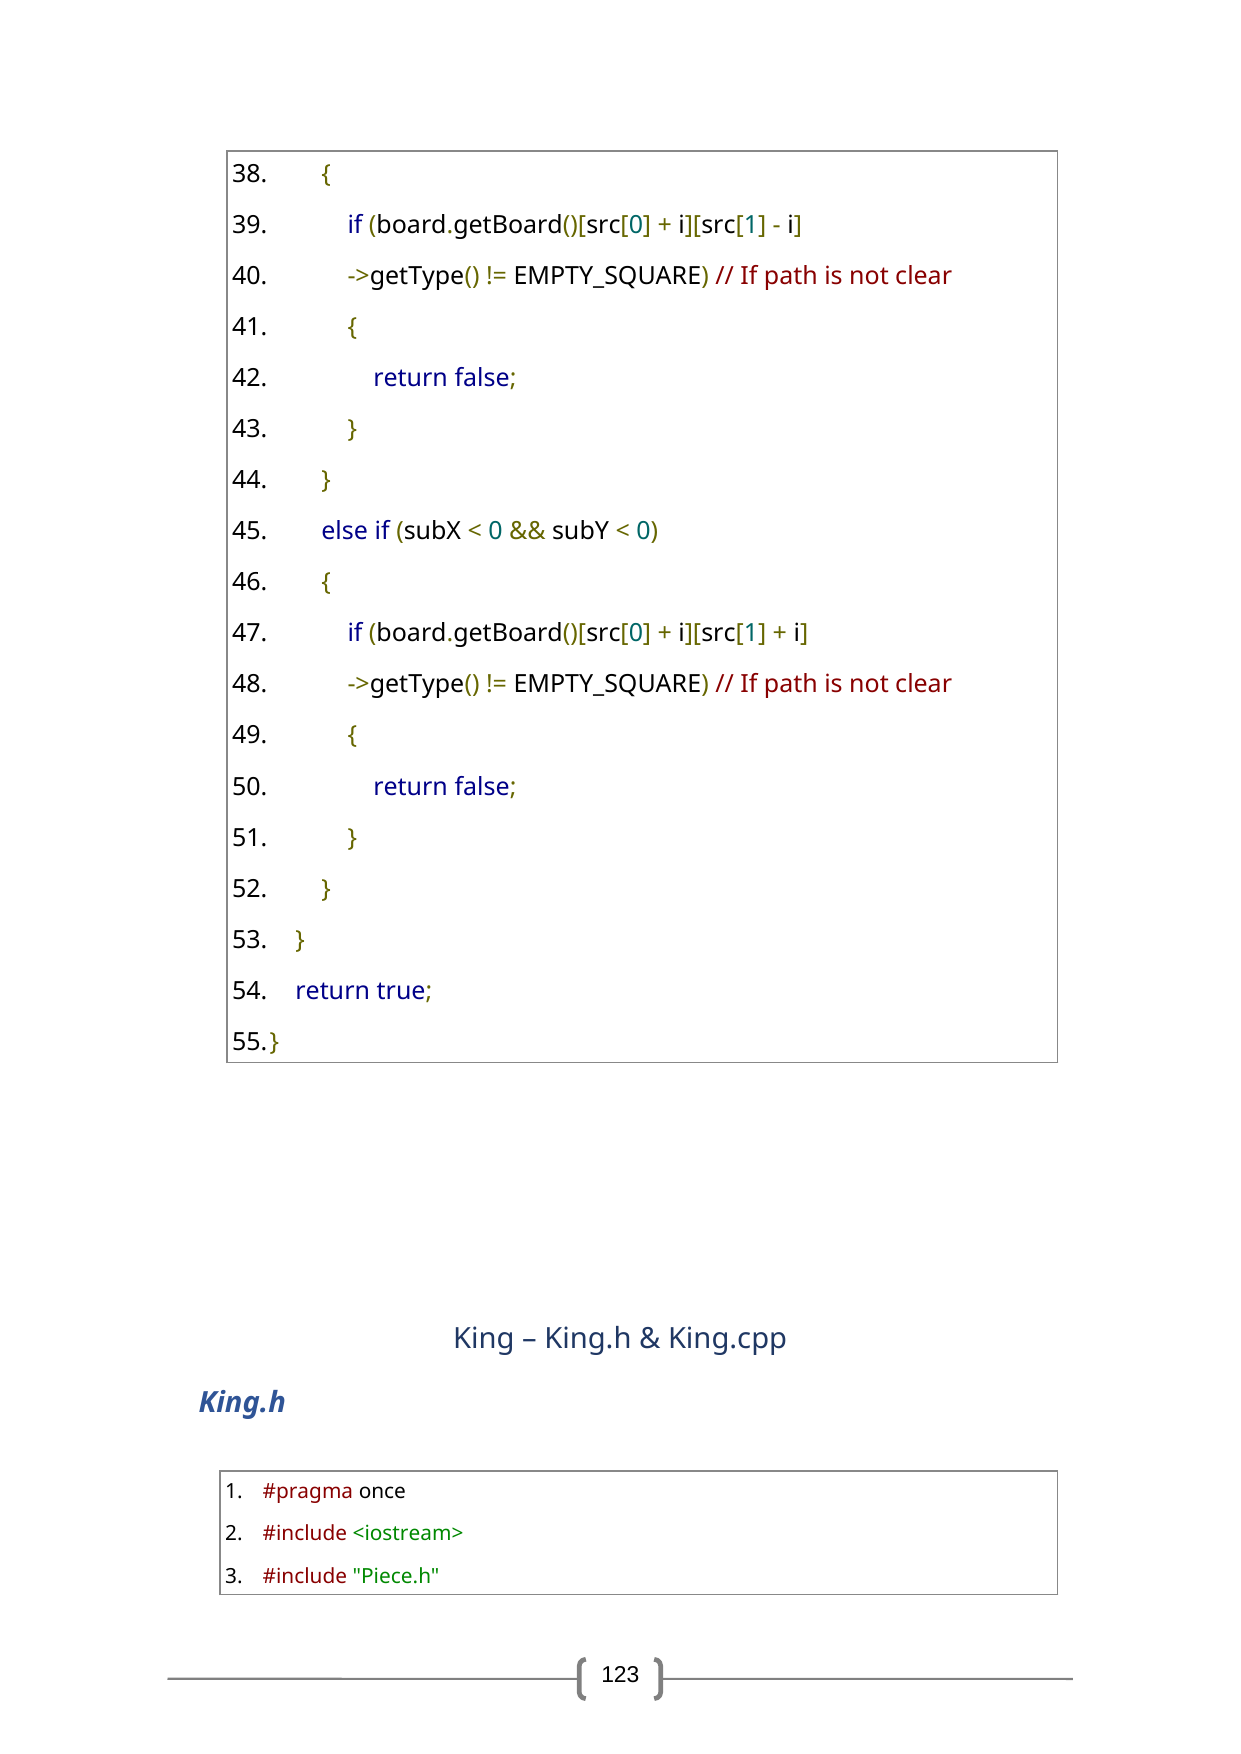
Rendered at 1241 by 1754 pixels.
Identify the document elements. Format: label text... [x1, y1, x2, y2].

list } [228, 813, 1057, 853]
subtitle King.h [187, 1381, 1053, 1421]
list #include "Piece.h" [221, 1555, 1057, 1594]
list } [228, 916, 1057, 955]
list { [228, 711, 1057, 751]
list } [228, 456, 1057, 496]
list return false; [228, 762, 1057, 802]
subtitle King – King.h & King.cpp [187, 1318, 1053, 1357]
list return false; [228, 354, 1057, 394]
list if (board.getBoard()[src[0] + i][src[1] + i] [228, 609, 1057, 649]
list { [228, 303, 1057, 343]
list #pragma once [221, 1472, 1057, 1504]
list #include <iostream> [221, 1513, 1057, 1547]
list { [228, 558, 1057, 598]
list } [228, 864, 1057, 904]
list { [228, 152, 1057, 190]
list } [228, 405, 1057, 445]
list ->getType() != EMPTY_SQUARE) // If path is not clear [228, 660, 1057, 700]
list if (board.getBoard()[src[0] + i][src[1] - i] [228, 201, 1057, 241]
list ->getType() != EMPTY_SQUARE) // If path is not clear [228, 252, 1057, 292]
list else if (subX < 0 && subY < 0) [228, 507, 1057, 547]
list } [228, 1018, 1057, 1062]
list return true; [228, 967, 1057, 1006]
